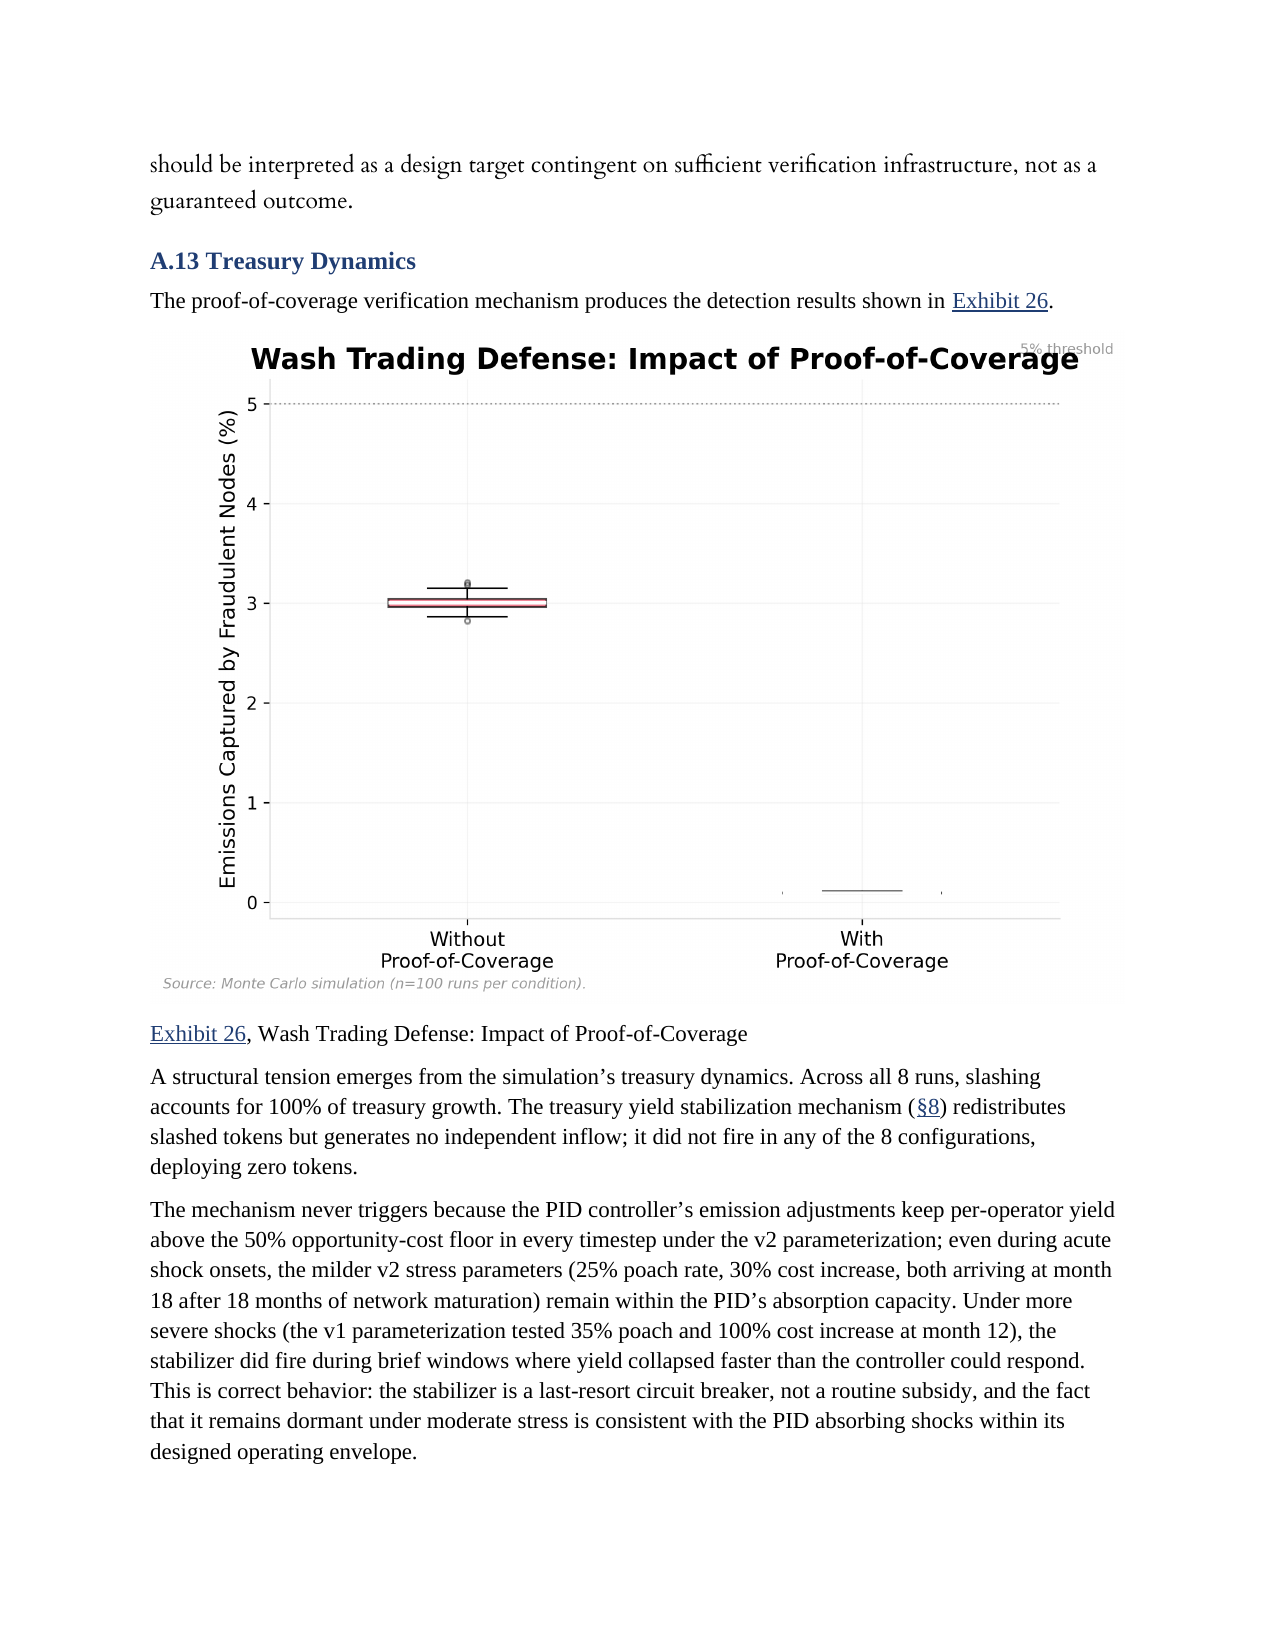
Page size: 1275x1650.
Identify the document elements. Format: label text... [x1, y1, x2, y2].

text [150, 150, 1125, 217]
picture [150, 330, 1125, 1004]
text The mechanism never triggers because the PID controller’s emission adjustments keep per-operator yield above the 50% opportunity-cost floor in every timestep under the v2 parameterization; even during acute shock onsets, the milder v2 stress parameters (25% poach rate, 30% cost increase, both arriving at month 18 after 18 months of network maturation) remain within the PID’s absorption capacity. Under more severe shocks (the v1 parameterization tested 35% poach and 100% cost increase at month 12), the stabilizer did fire during brief windows where yield collapsed faster than the controller could respond. This is correct behavior: the stabilizer is a last-resort circuit breaker, not a routine subsidy, and the fact that it remains dormant under moderate stress is consistent with the PID absorbing shocks within its designed operating envelope. [150, 1196, 1125, 1464]
text The proof-of-coverage verification mechanism produces the detection results shown in Exhibit 26. [150, 287, 1125, 314]
text A structural tension emerges from the simulation’s treasury dynamics. Across all 8 runs, slashing accounts for 100% of treasury growth. The treasury yield stabilization mechanism (§8) redistributes slashed tokens but generates no independent inflow; it did not fire in any of the 8 configurations, deploying zero tokens. [150, 1063, 1125, 1180]
subtitle A.13 Treasury Dynamics [150, 246, 1125, 275]
text Exhibit 26, Wash Trading Defense: Impact of Proof-of-Coverage [150, 1020, 1125, 1046]
